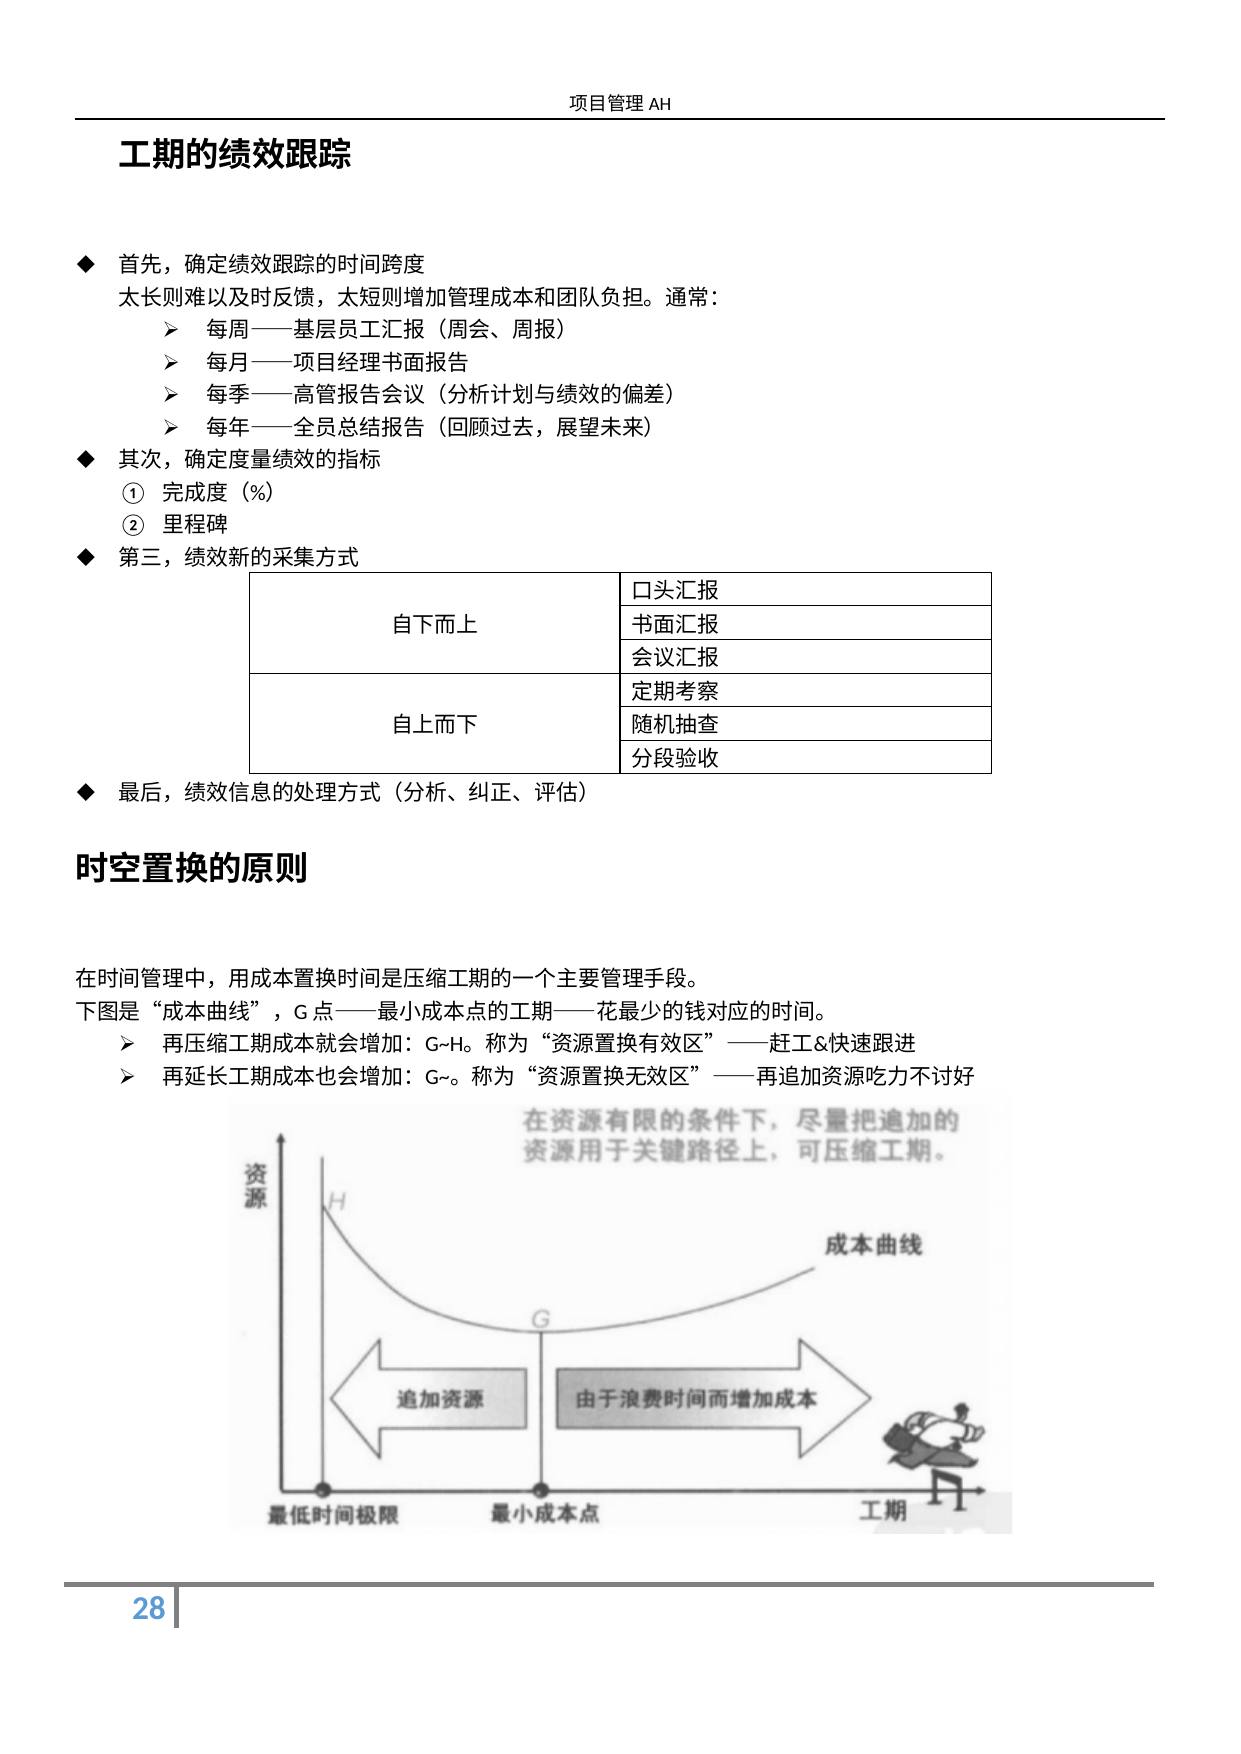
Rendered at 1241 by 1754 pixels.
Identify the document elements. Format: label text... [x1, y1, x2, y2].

list 第三，绩效新的采集方式 [75, 539, 1165, 572]
text 下图是“成本曲线”，G点——最小成本点的工期——花最少的钱对应的时间。 [75, 993, 1165, 1026]
picture [227, 1090, 1013, 1534]
table_cell 自上而下 [250, 674, 619, 773]
list 每年——全员总结报告（回顾过去，展望未来） [162, 409, 1165, 442]
list 最后，绩效信息的处理方式（分析、纠正、评估） [75, 774, 1165, 807]
list 每周——基层员工汇报（周会、周报） [162, 312, 1165, 344]
table_cell 定期考察 [621, 674, 991, 706]
list 每月——项目经理书面报告 [162, 344, 1165, 377]
list 完成度（%） [119, 474, 1165, 507]
list 首先，确定绩效跟踪的时间跨度 [75, 247, 1165, 279]
table_cell 书面汇报 [621, 606, 991, 639]
list 再延长工期成本也会增加：G~。称为“资源置换无效区”——再追加资源吃力不讨好 [119, 1058, 1165, 1091]
table_cell 分段验收 [621, 741, 991, 773]
table_cell 随机抽查 [621, 707, 991, 739]
list 每季——高管报告会议（分析计划与绩效的偏差） [162, 377, 1165, 409]
subtitle 工期的绩效跟踪 [75, 120, 1165, 184]
list 里程碑 [119, 507, 1165, 539]
table_header 口头汇报 [621, 573, 991, 605]
text 在时间管理中，用成本置换时间是压缩工期的一个主要管理手段。 [75, 961, 1165, 993]
table_cell 会议汇报 [621, 640, 991, 672]
subtitle 时空置换的原则 [75, 834, 1165, 899]
list 其次，确定度量绩效的指标 [75, 442, 1165, 474]
list 再压缩工期成本就会增加：G~H。称为“资源置换有效区”——赶工&快速跟进 [119, 1026, 1165, 1058]
text 太长则难以及时反馈，太短则增加管理成本和团队负担。通常： [75, 279, 1165, 312]
table_header 自下而上 [250, 573, 619, 672]
